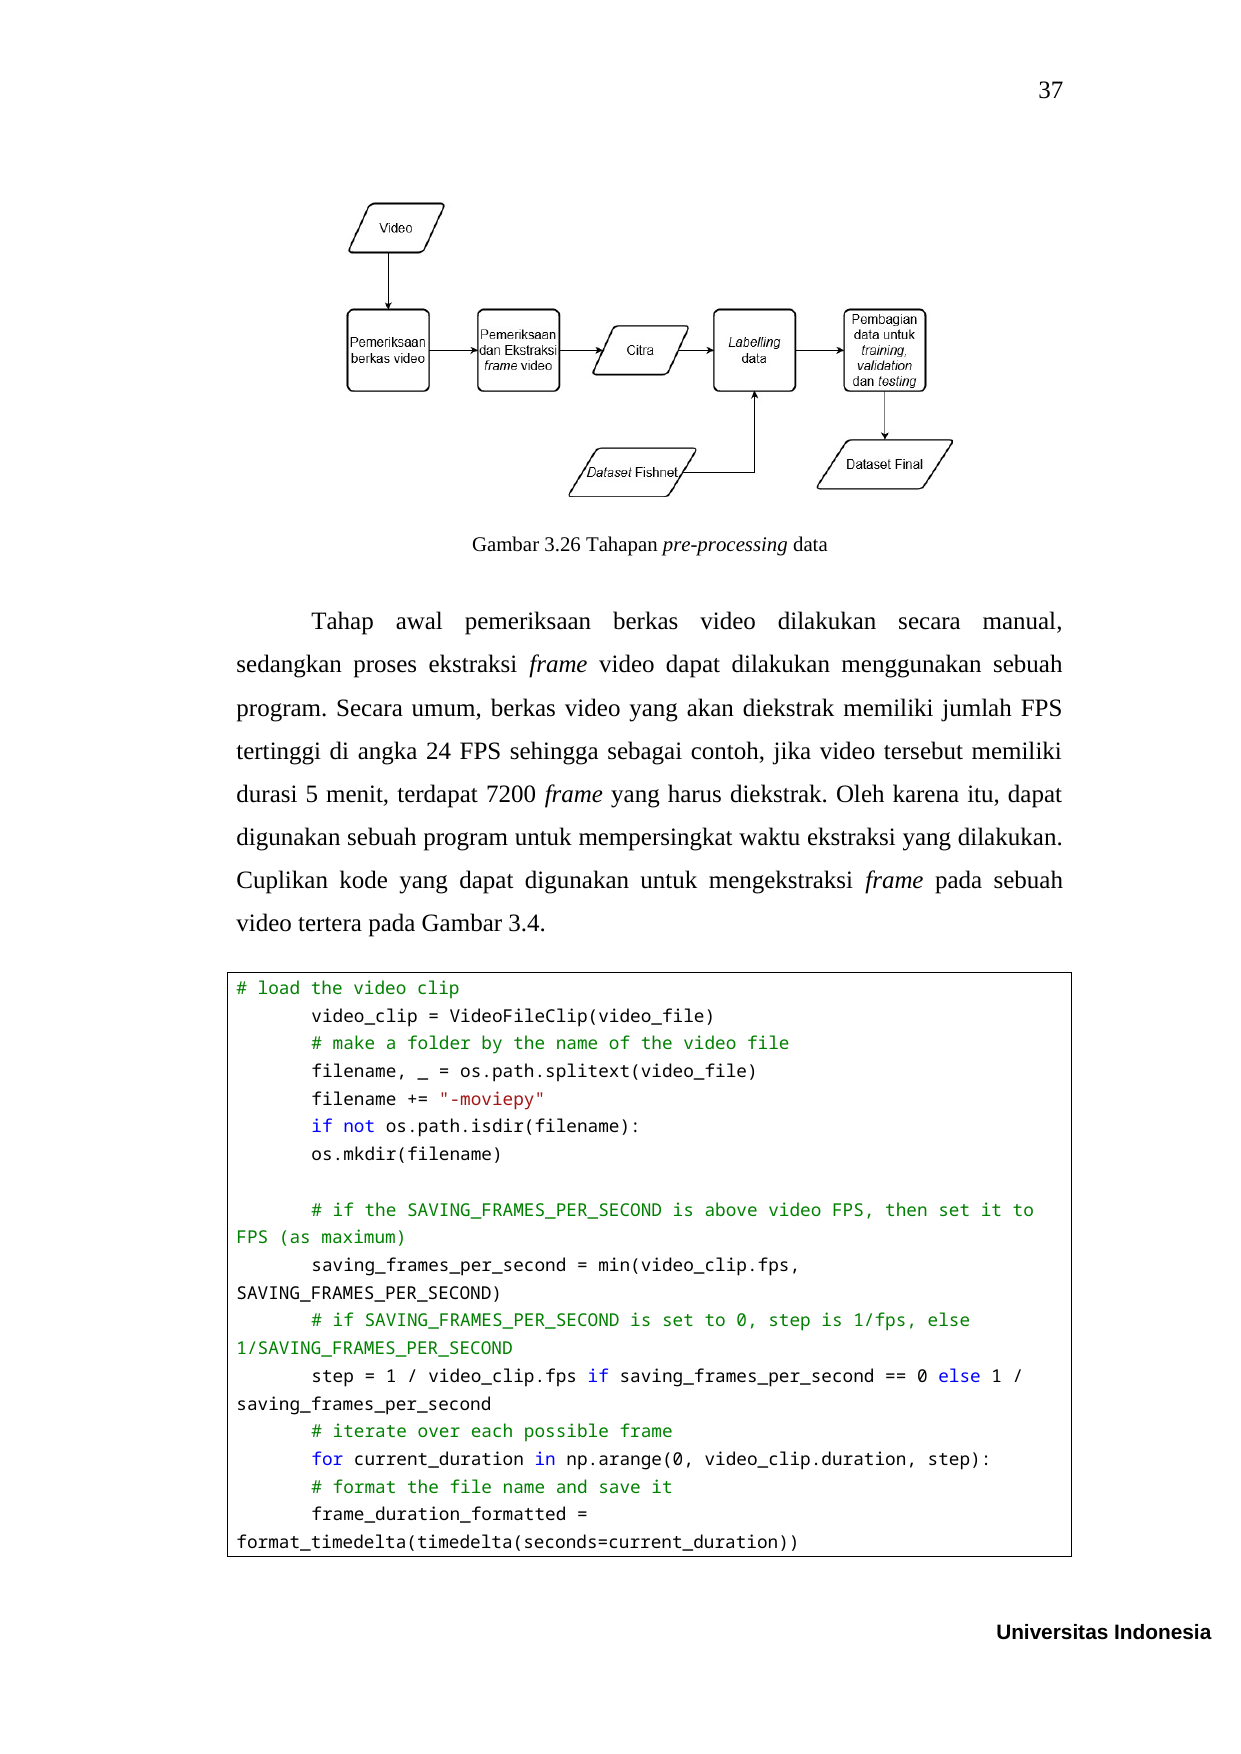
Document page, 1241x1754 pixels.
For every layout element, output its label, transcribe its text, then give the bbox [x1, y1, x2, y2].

picture [346, 202, 954, 497]
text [228, 973, 1071, 1556]
text Tahap awal pemeriksaan berkas video dilakukan secara manual, sedangkan proses ekstraksi frame video dapat dilakukan menggunakan sebuah program. Secara umum, berkas video yang akan diekstrak memiliki jumlah FPS tertinggi di angka 24 FPS sehingga sebagai contoh, jika video tersebut memiliki durasi 5 menit, terdapat 7200 frame yang harus diekstrak. Oleh karena itu, dapat digunakan sebuah program untuk mempersingkat waktu ekstraksi yang dilakukan. Cuplikan kode yang dapat digunakan untuk mengekstraksi frame pada sebuah video tertera pada Gambar 3.4. [236, 606, 1063, 937]
